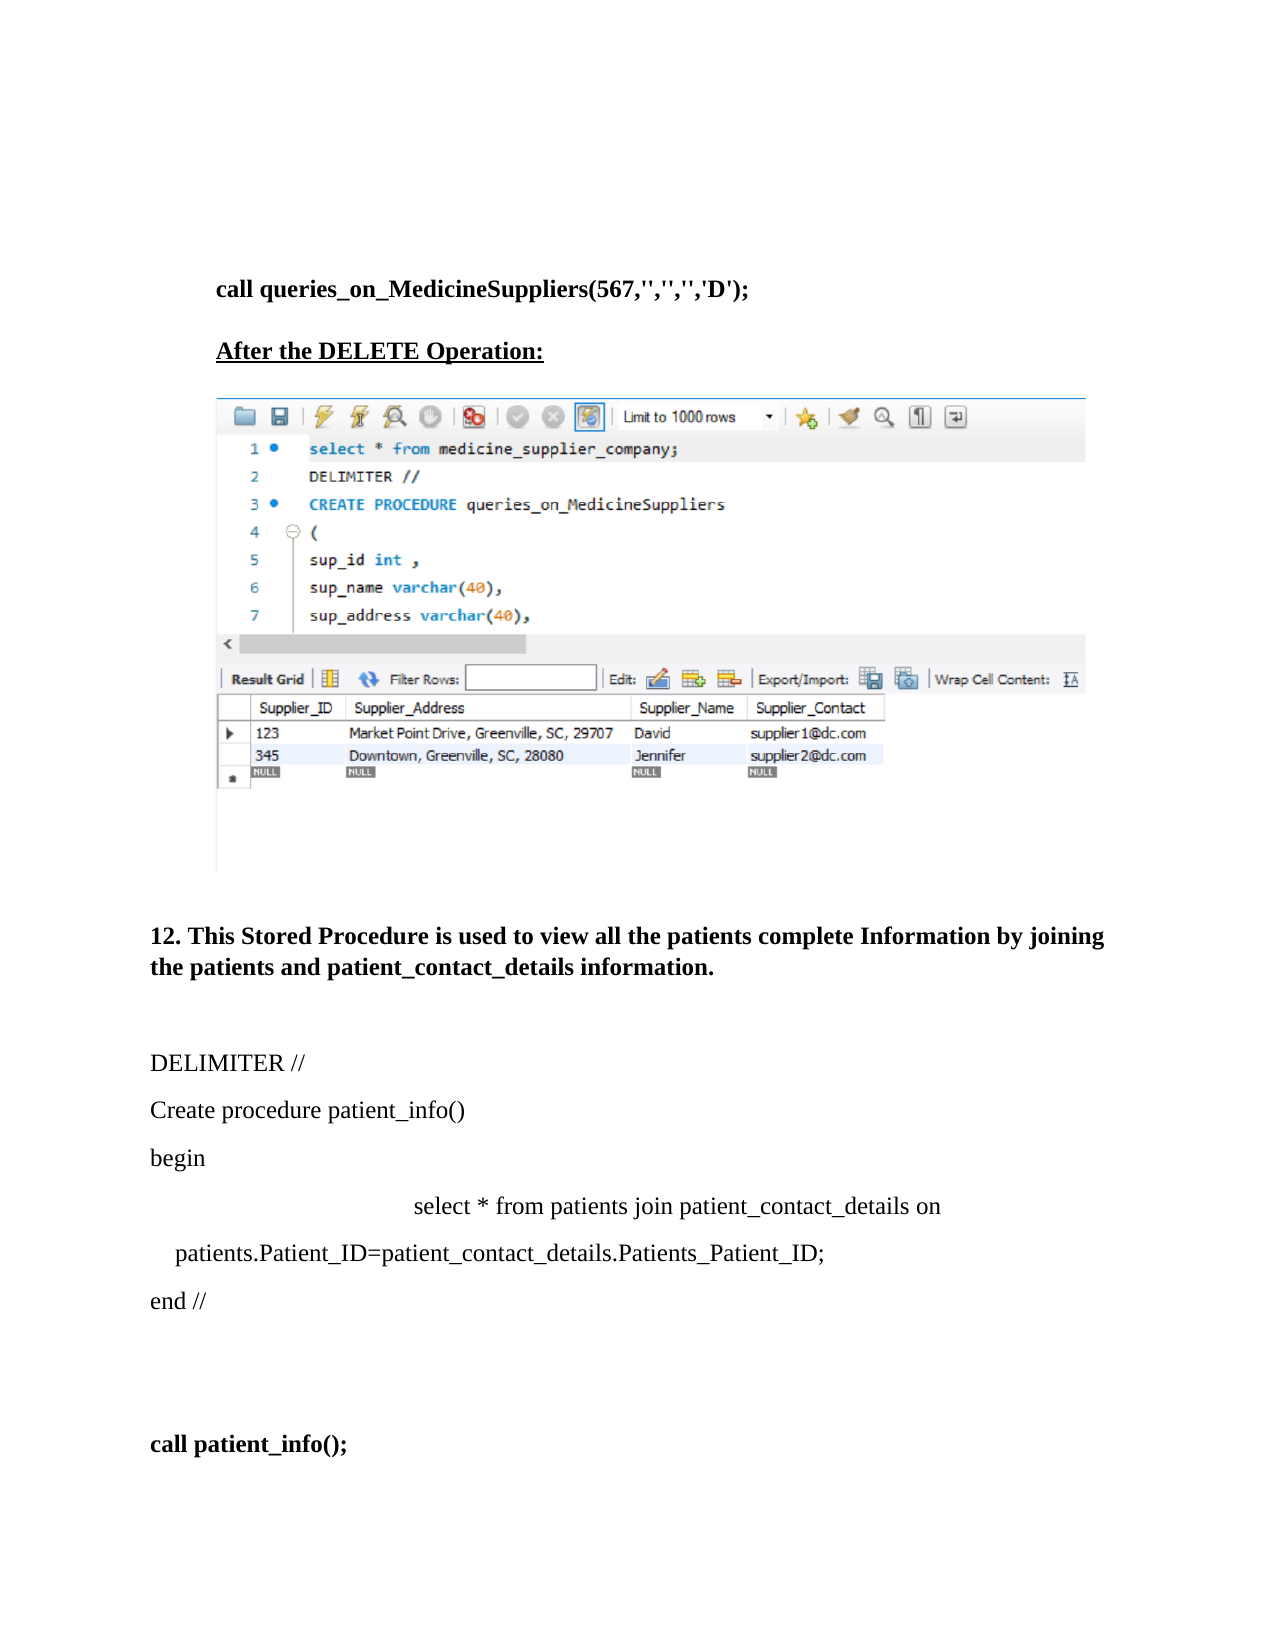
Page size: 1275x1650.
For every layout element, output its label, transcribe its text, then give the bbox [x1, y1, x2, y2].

picture [215, 398, 1086, 872]
text DELIMITER // [150, 1048, 1125, 1076]
text begin [150, 1143, 1125, 1172]
text 12. This Stored Procedure is used to view all the patients complete Information by joining the patients and patient_contact_details information. [150, 921, 1125, 981]
list After the DELETE Operation: [216, 336, 1125, 365]
text end // [150, 1286, 1125, 1315]
text Create procedure patient_info() [150, 1095, 1125, 1124]
text call patient_info(); [150, 1429, 1125, 1458]
list call queries_on_MedicineSuppliers(567,'','','','D'); [216, 274, 1125, 303]
text patients.Patient_ID=patient_contact_details.Patients_Patient_ID; [150, 1238, 1125, 1267]
text select * from patients join patient_contact_details on [150, 1191, 1125, 1219]
